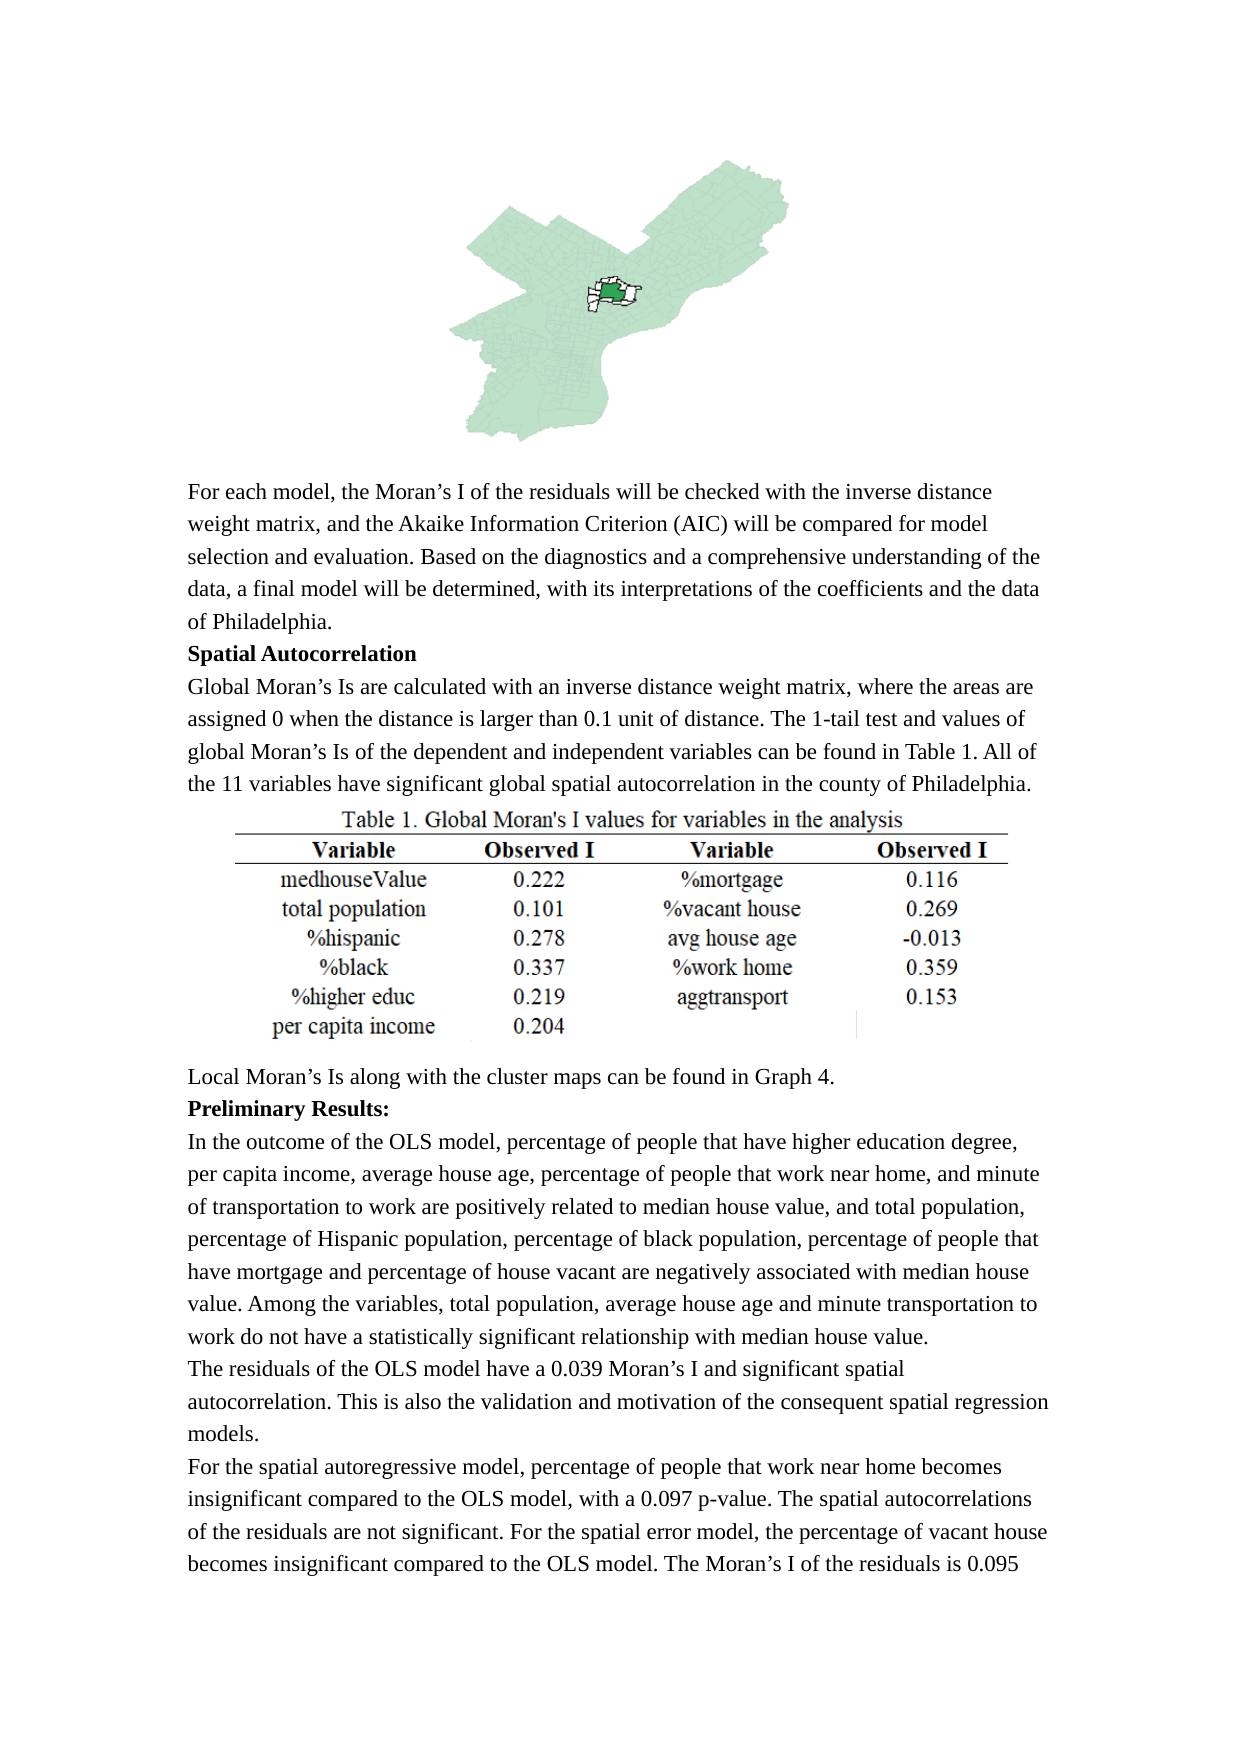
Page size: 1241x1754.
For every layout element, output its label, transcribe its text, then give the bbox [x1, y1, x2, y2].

text The residuals of the OLS model have a 0.039 Moran’s I and significant spatial autocorrelation. This is also the validation and motivation of the consequent spatial regression models. [187, 1352, 1053, 1450]
text Global Moran’s Is are calculated with an inverse distance weight matrix, where the areas are assigned 0 when the distance is larger than 0.1 unit of distance. The 1-tail test and values of global Moran’s Is of the dependent and independent variables can be found in Table 1. All of the 11 variables have significant global spatial autocorrelation in the county of Philadelphia. [187, 670, 1053, 800]
text Local Moran’s Is along with the cluster maps can be found in Graph 4. [187, 1060, 1053, 1092]
text Preliminary Results: [187, 1092, 1053, 1125]
picture [439, 150, 801, 448]
text Spatial Autocorrelation [187, 637, 1053, 670]
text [187, 1450, 1053, 1580]
text In the outcome of the OLS model, percentage of people that have higher education degree, per capita income, average house age, percentage of people that work near home, and minute of transportation to work are positively related to median house value, and total population, percentage of Hispanic population, percentage of black population, percentage of people that have mortgage and percentage of house vacant are negatively associated with median house value. Among the variables, total population, average house age and minute transportation to work do not have a statistically significant relationship with median house value. [187, 1125, 1053, 1352]
picture [209, 800, 1031, 1042]
text For each model, the Moran’s I of the residuals will be checked with the inverse distance weight matrix, and the Akaike Information Criterion (AIC) will be compared for model selection and evaluation. Based on the diagnostics and a comprehensive understanding of the data, a final model will be determined, with its interpretations of the coefficients and the data of Philadelphia. [187, 475, 1053, 637]
